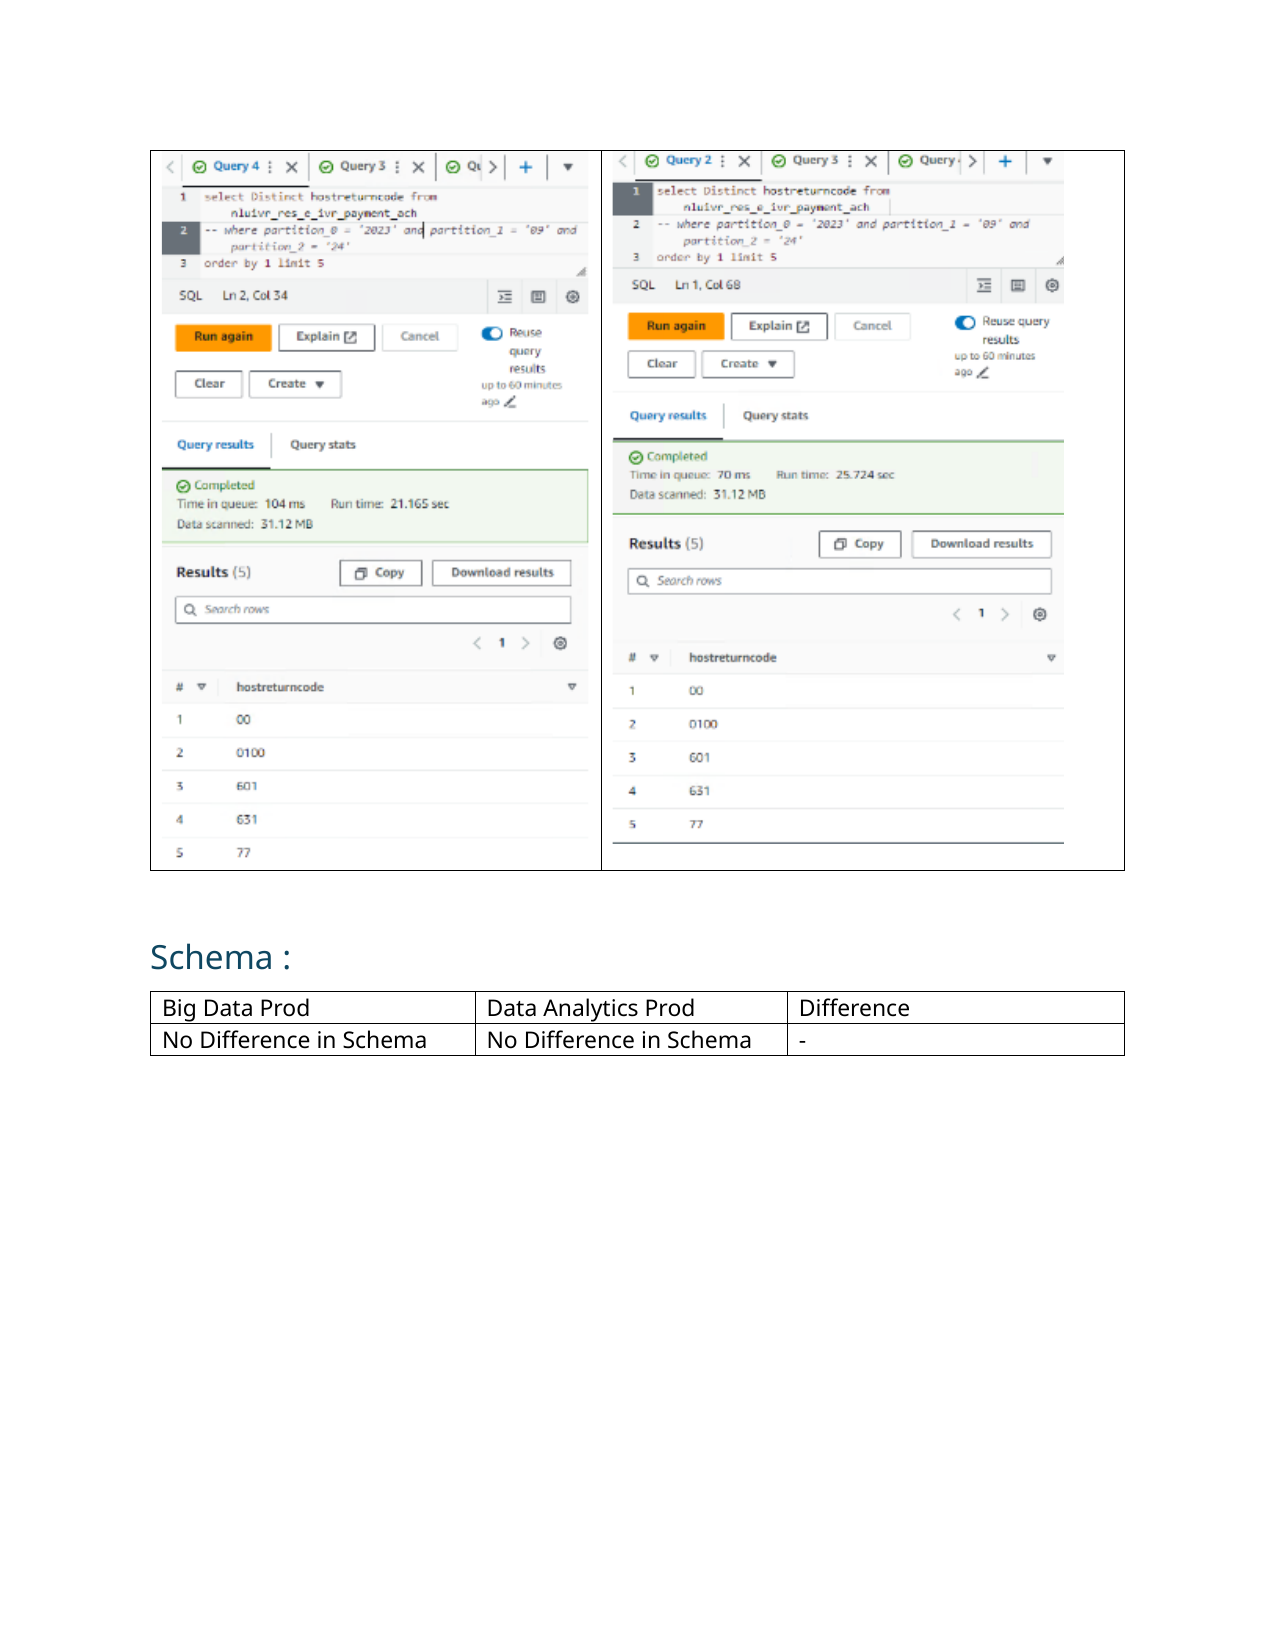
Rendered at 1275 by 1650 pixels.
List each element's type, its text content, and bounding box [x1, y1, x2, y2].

subtitle Schema : [150, 933, 1125, 979]
picture [161, 151, 589, 870]
table_header Data Analytics Prod [476, 992, 787, 1023]
table_cell [602, 151, 1124, 870]
table_cell No Difference in Schema [476, 1024, 787, 1055]
table_cell No Difference in Schema [151, 1024, 475, 1055]
table_cell [589, 151, 601, 870]
picture [612, 151, 1064, 844]
table_header Difference [788, 992, 1124, 1023]
table_header Big Data Prod [151, 992, 475, 1023]
table_cell - [788, 1024, 1124, 1055]
table_cell [151, 151, 161, 870]
